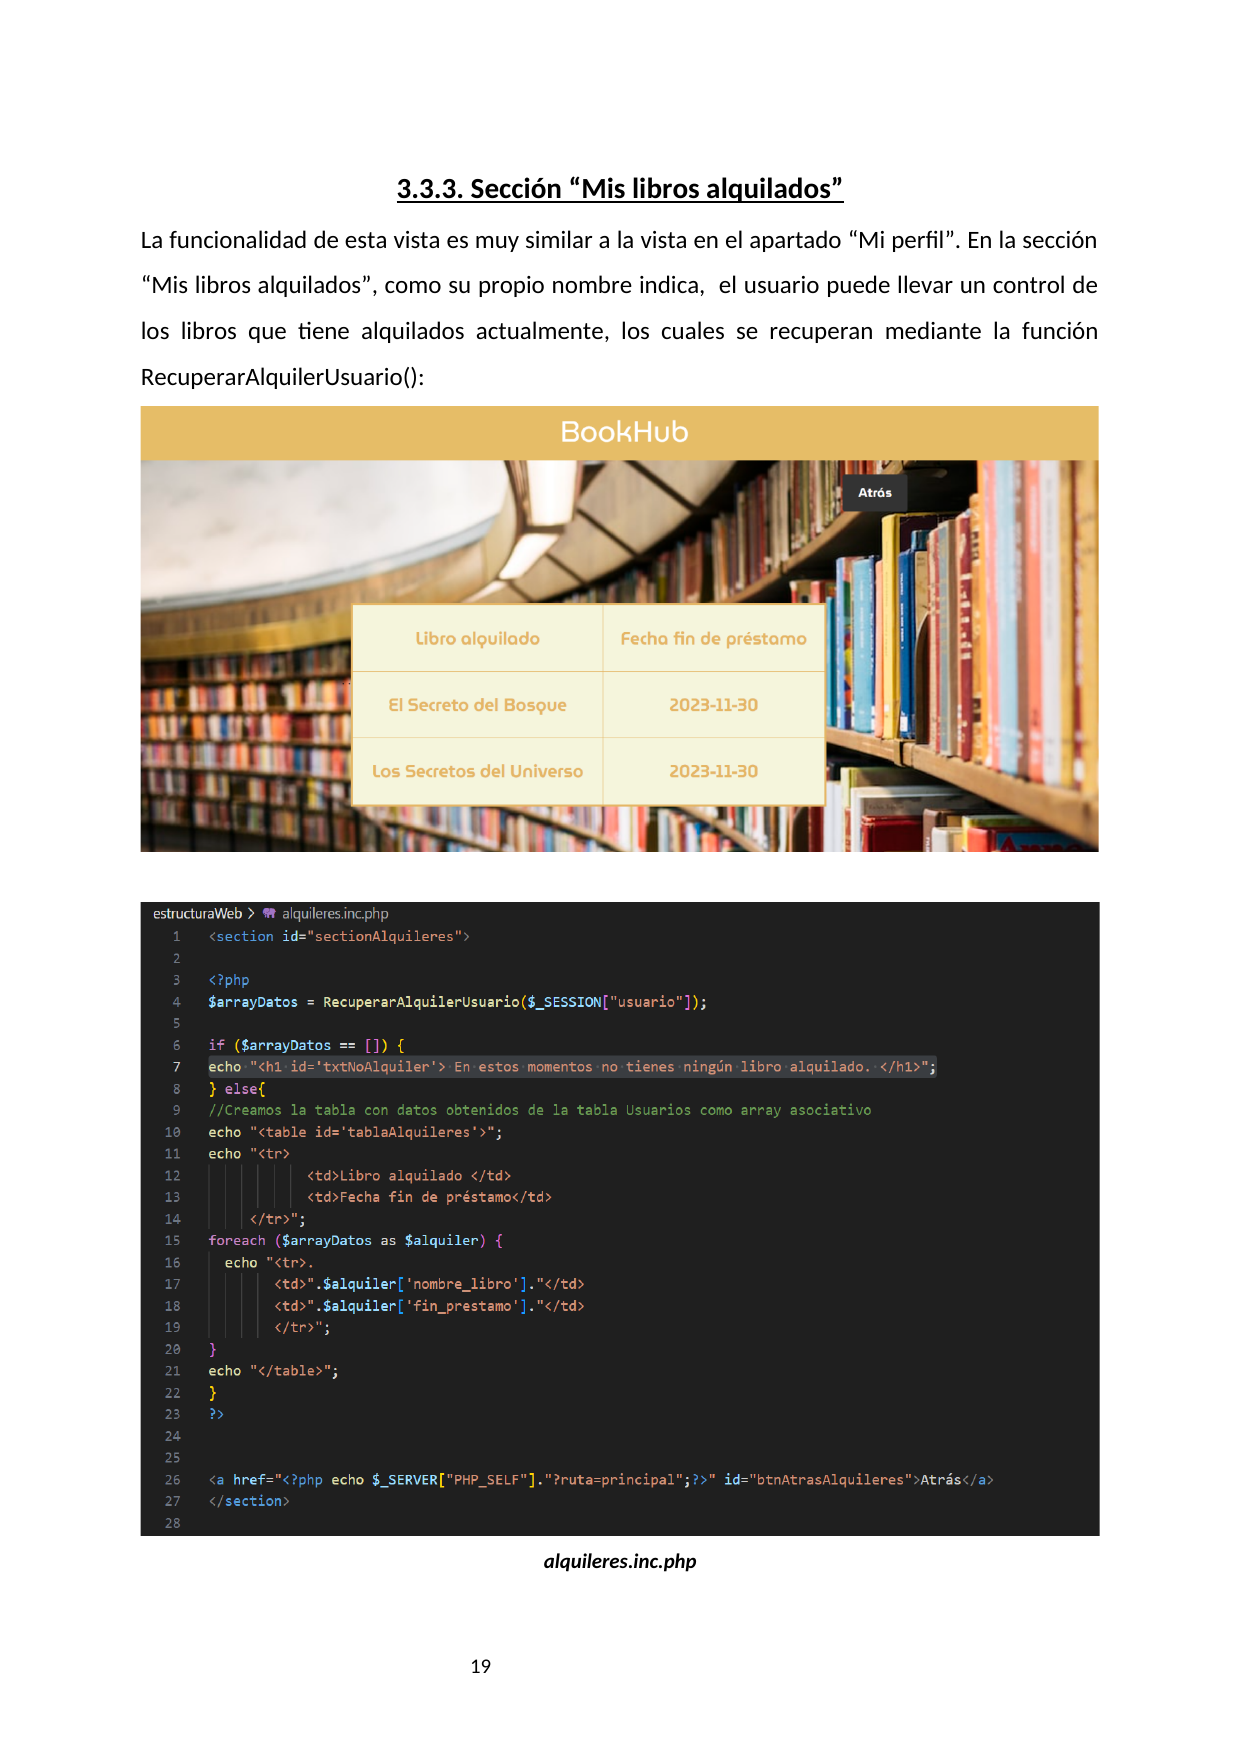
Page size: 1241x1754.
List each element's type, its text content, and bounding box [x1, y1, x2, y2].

list La funcionalidad de esta vista es muy similar a la vista en el apartado “Mi perfil”. En la sección “Mis libros alquilados”, como su propio nombre indica, el usuario puede llevar un control de los libros que tiene alquilados actualmente, los cuales se recuperan mediante la función RecuperarAlquilerUsuario(): [141, 224, 1100, 392]
picture [140, 406, 1099, 852]
picture [140, 902, 1100, 1536]
list 3.3.3. Sección “Mis libros alquilados” [141, 170, 1100, 206]
list alquileres.inc.php [141, 1549, 1100, 1574]
